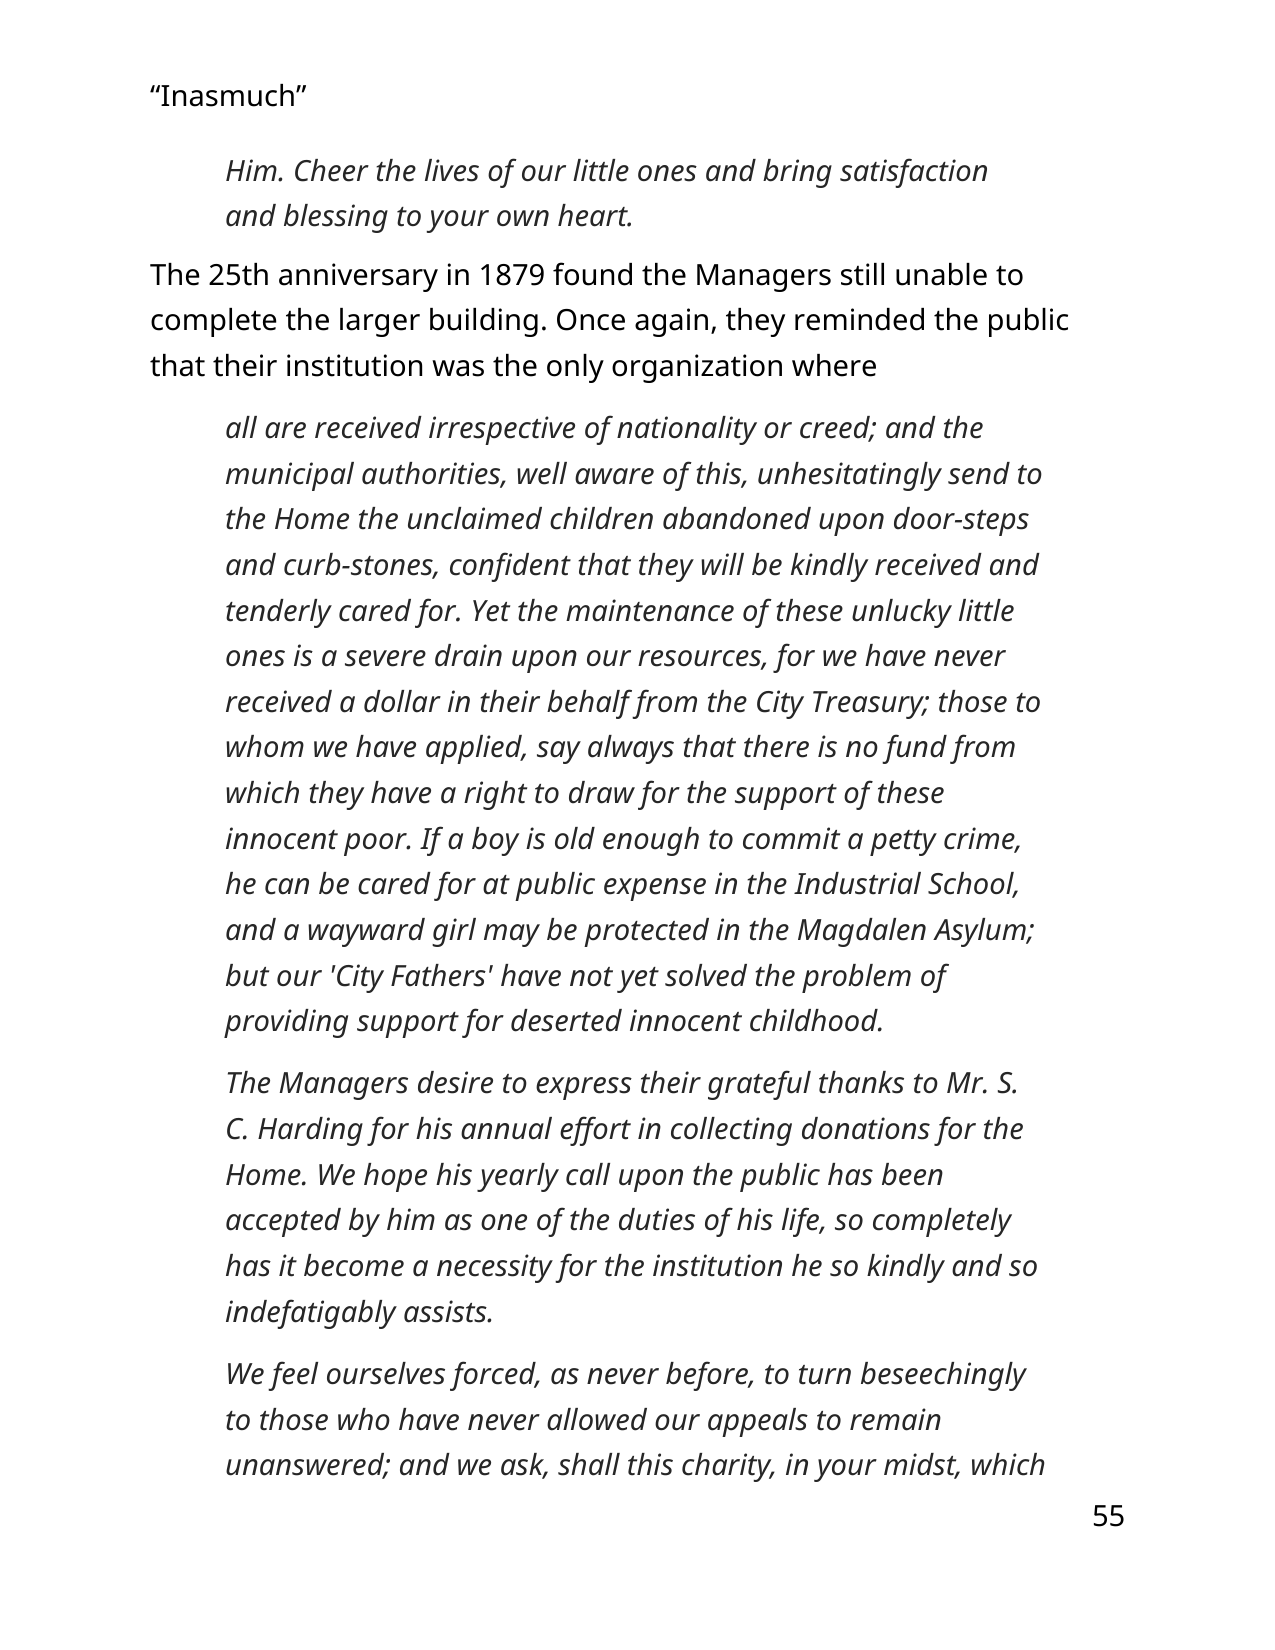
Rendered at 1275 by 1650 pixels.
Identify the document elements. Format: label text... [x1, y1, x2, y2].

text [225, 1353, 1050, 1484]
text The 25th anniversary in 1879 found the Managers still unable to complete the larger building. Once again, they reminded the public that their institution was the only organization where [150, 254, 1125, 385]
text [225, 150, 1050, 235]
text The Managers desire to express their grateful thanks to Mr. S. C. Harding for his annual effort in collecting donations for the Home. We hope his yearly call upon the public has been accepted by him as one of the duties of his life, so completely has it become a necessity for the institution he so kindly and so indefatigably assists. [225, 1063, 1050, 1331]
text all are received irrespective of nationality or creed; and the municipal authorities, well aware of this, unhesitatingly send to the Home the unclaimed children abandoned upon door-steps and curb-stones, confident that they will be kindly received and tenderly cared for. Yet the maintenance of these unlucky little ones is a severe drain upon our resources, for we have never received a dollar in their behalf from the City Treasury; those to whom we have applied, say always that there is no fund from which they have a right to draw for the support of these innocent poor. If a boy is old enough to commit a petty crime, he can be cared for at public expense in the Industrial School, and a wayward girl may be protected in the Magdalen Asylum; but our 'City Fathers' have not yet solved the problem of providing support for deserted innocent childhood. [225, 407, 1050, 1040]
